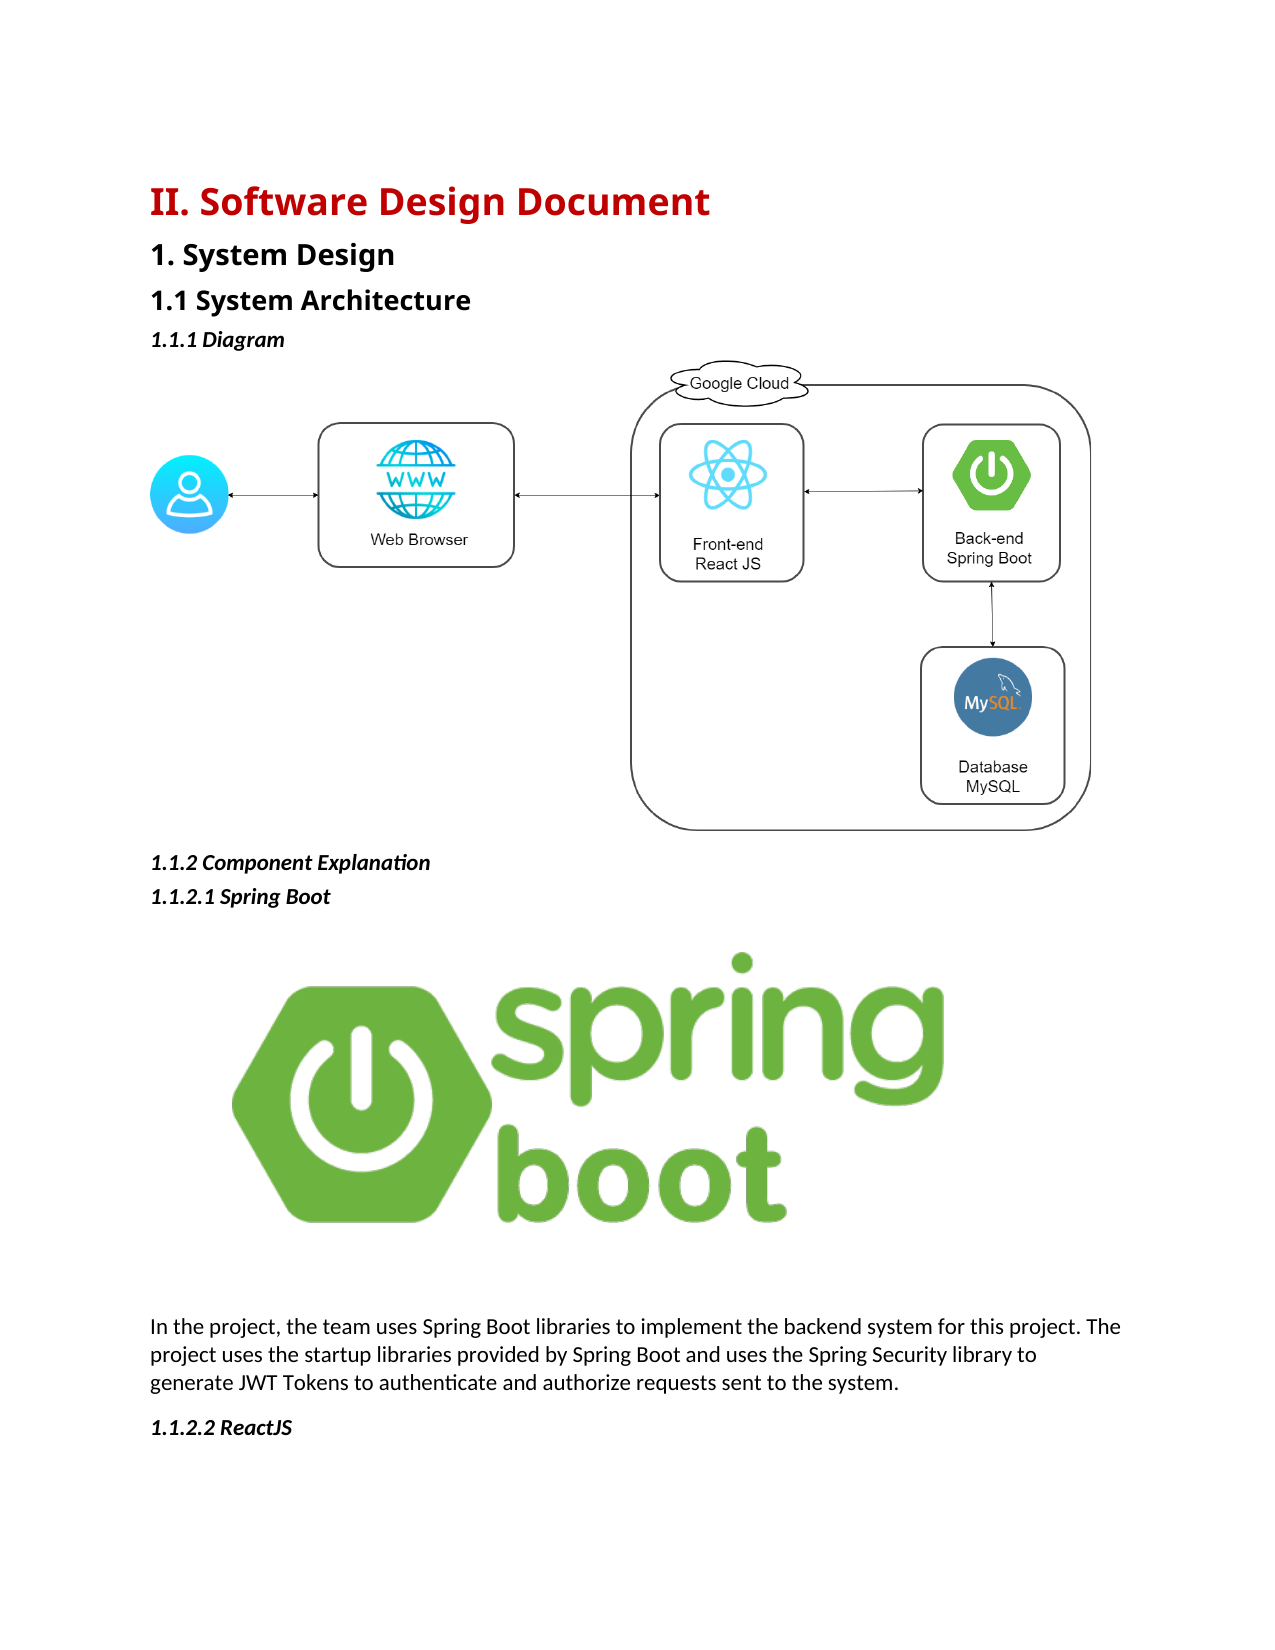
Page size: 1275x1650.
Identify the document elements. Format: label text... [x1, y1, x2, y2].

subtitle 1.1 System Architecture [150, 281, 1125, 318]
subtitle 1.1.2.1 Spring Boot [150, 882, 1125, 910]
picture [150, 355, 1092, 831]
text In the project, the team uses Spring Boot libraries to implement the backend system for this project. The project uses the startup libraries provided by Spring Boot and uses the Spring Security library to generate JWT Tokens to authenticate and authorize requests sent to the system. [150, 1312, 1125, 1396]
subtitle 1.1.2.2 ReactJS [150, 1413, 1125, 1441]
picture [225, 912, 956, 1296]
subtitle 1.1.2 Component Explanation [150, 848, 1125, 876]
subtitle 1. System Design [150, 234, 1125, 274]
subtitle II. Software Design Document [150, 175, 1125, 226]
subtitle 1.1.1 Diagram [150, 325, 1125, 353]
